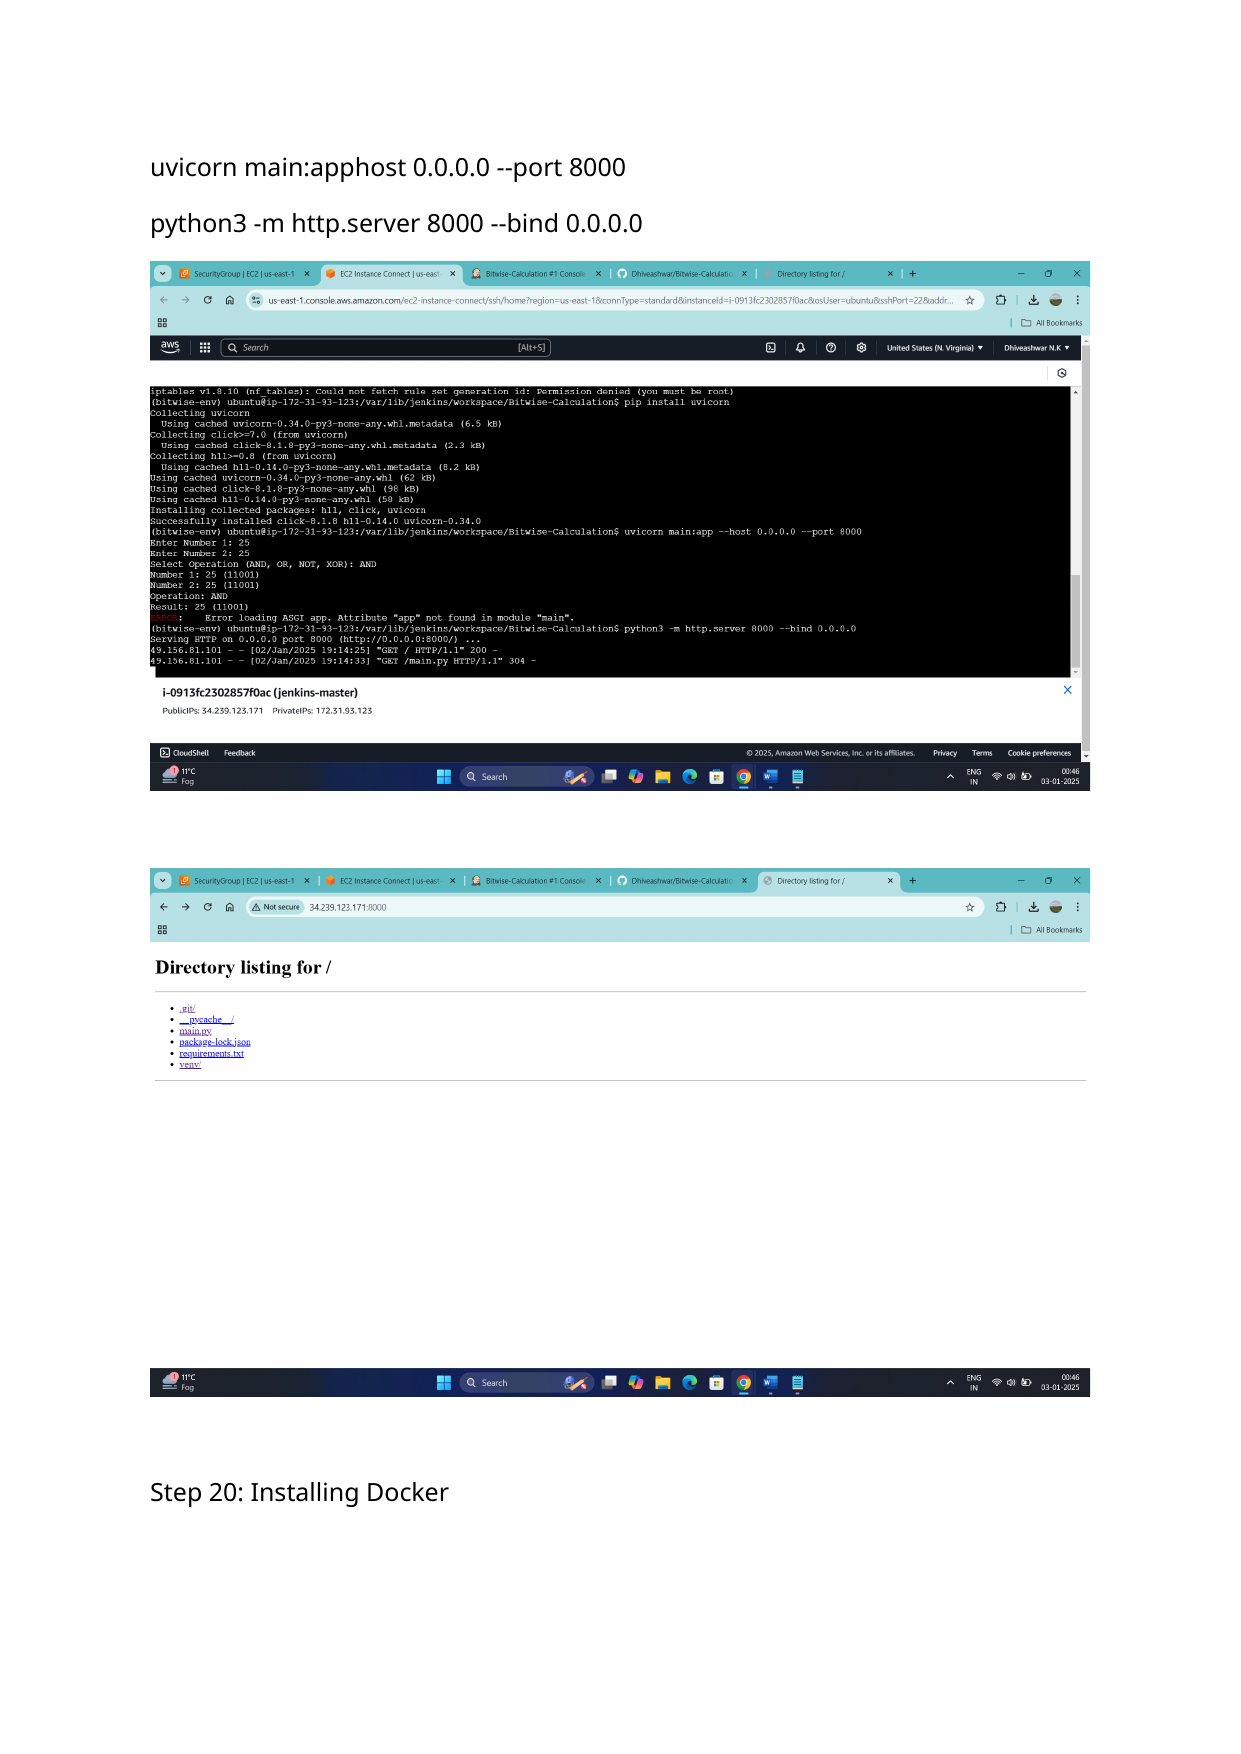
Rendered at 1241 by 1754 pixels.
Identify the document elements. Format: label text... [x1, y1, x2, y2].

picture [150, 868, 1091, 1397]
picture [150, 261, 1091, 791]
text uvicorn main:apphost 0.0.0.0 --port 8000 [150, 150, 1090, 184]
text python3 -m http.server 8000 --bind 0.0.0.0 [150, 206, 1090, 240]
text Step 20: Installing Docker [150, 1474, 1090, 1509]
